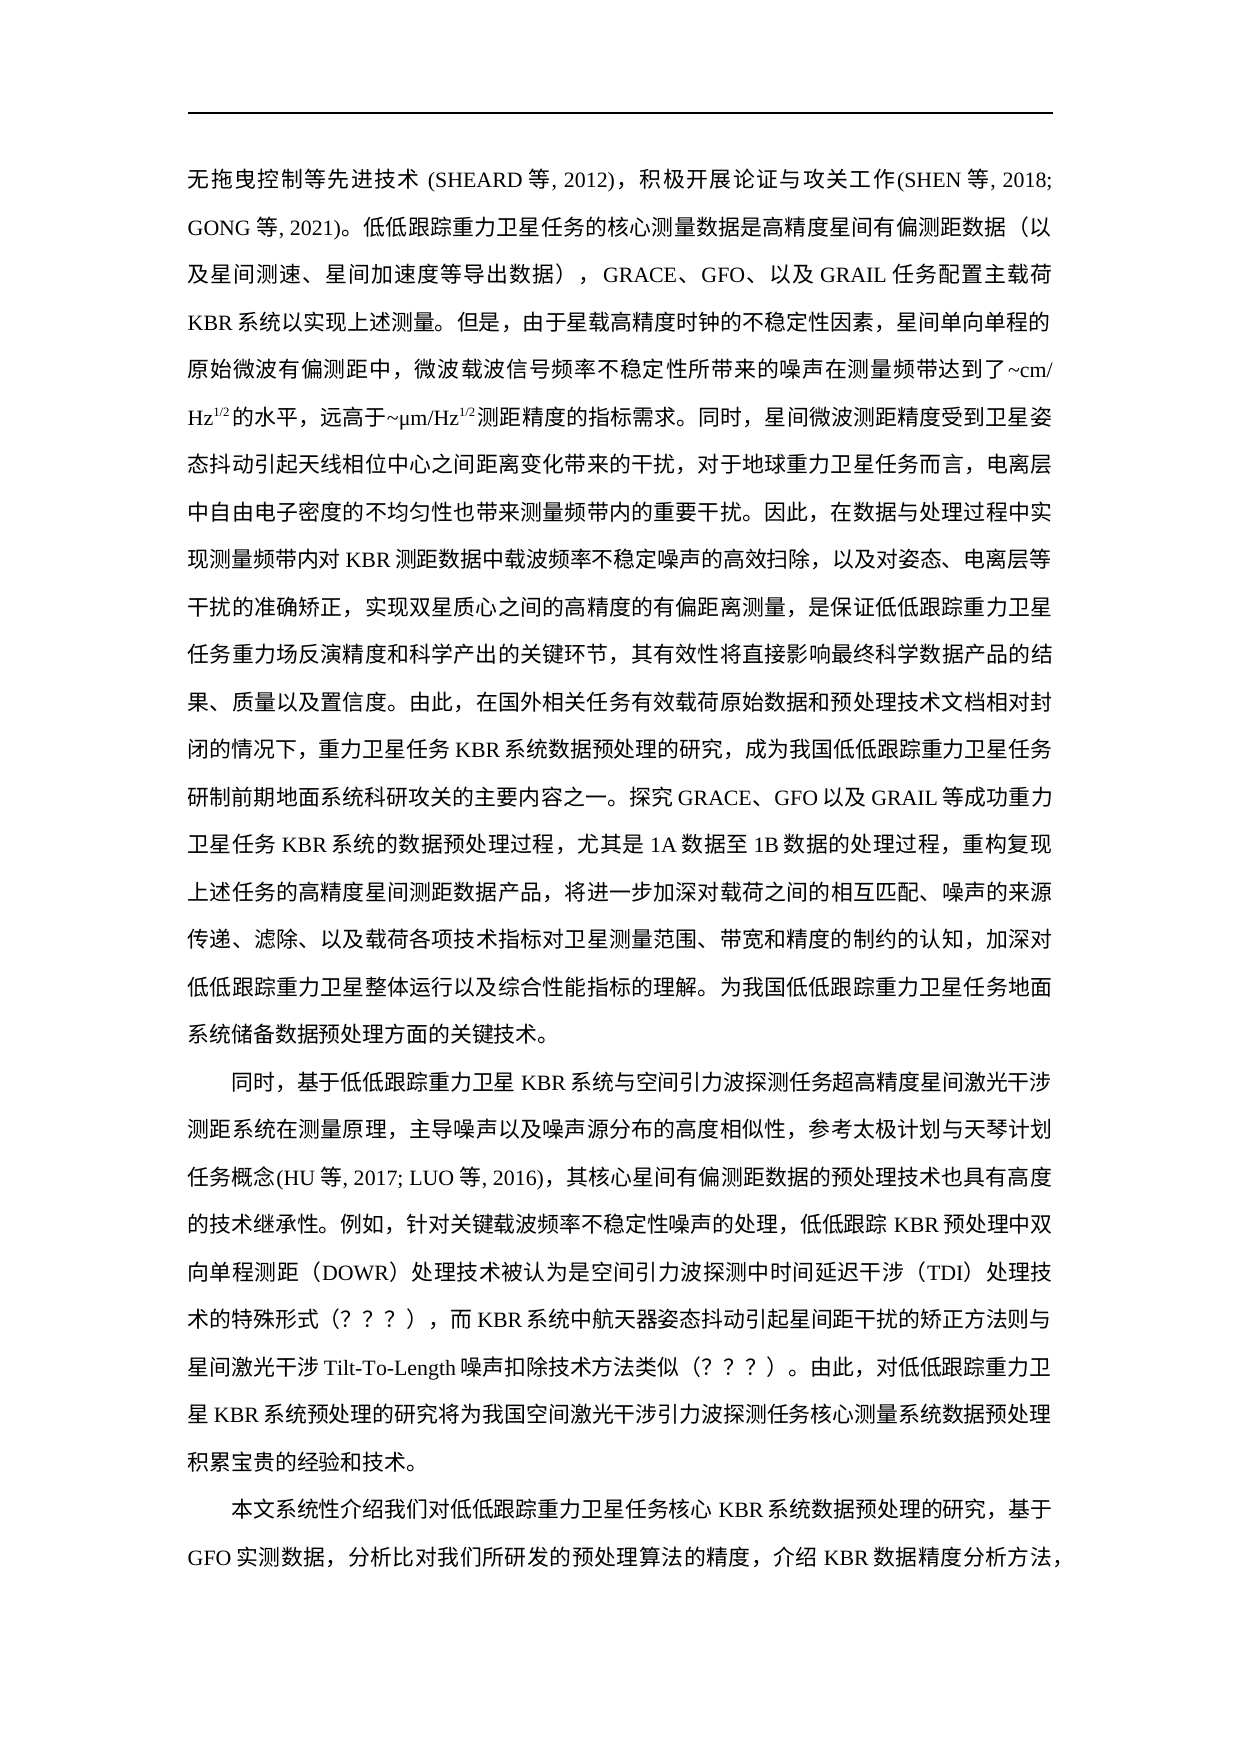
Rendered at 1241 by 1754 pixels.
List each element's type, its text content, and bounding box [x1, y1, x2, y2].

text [187, 162, 1053, 1049]
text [187, 1492, 1053, 1571]
text 同时，基于低低跟踪重力卫星KBR系统与空间引力波探测任务超高精度星间激光干涉测距系统在测量原理，主导噪声以及噪声源分布的高度相似性，参考太极计划与天琴计划任务概念(HU 等, 2017; LUO 等, 2016)，其核心星间有偏测距数据的预处理技术也具有高度的技术继承性。例如，针对关键载波频率不稳定性噪声的处理，低低跟踪KBR预处理中双向单程测距（DOWR）处理技术被认为是空间引力波探测中时间延迟干涉（TDI）处理技术的特殊形式（？？？），而KBR系统中航天器姿态抖动引起星间距干扰的矫正方法则与星间激光干涉Tilt-To-Length噪声扣除技术方法类似（？？？）。由此，对低低跟踪重力卫星KBR系统预处理的研究将为我国空间激光干涉引力波探测任务核心测量系统数据预处理积累宝贵的经验和技术。 [187, 1064, 1053, 1476]
